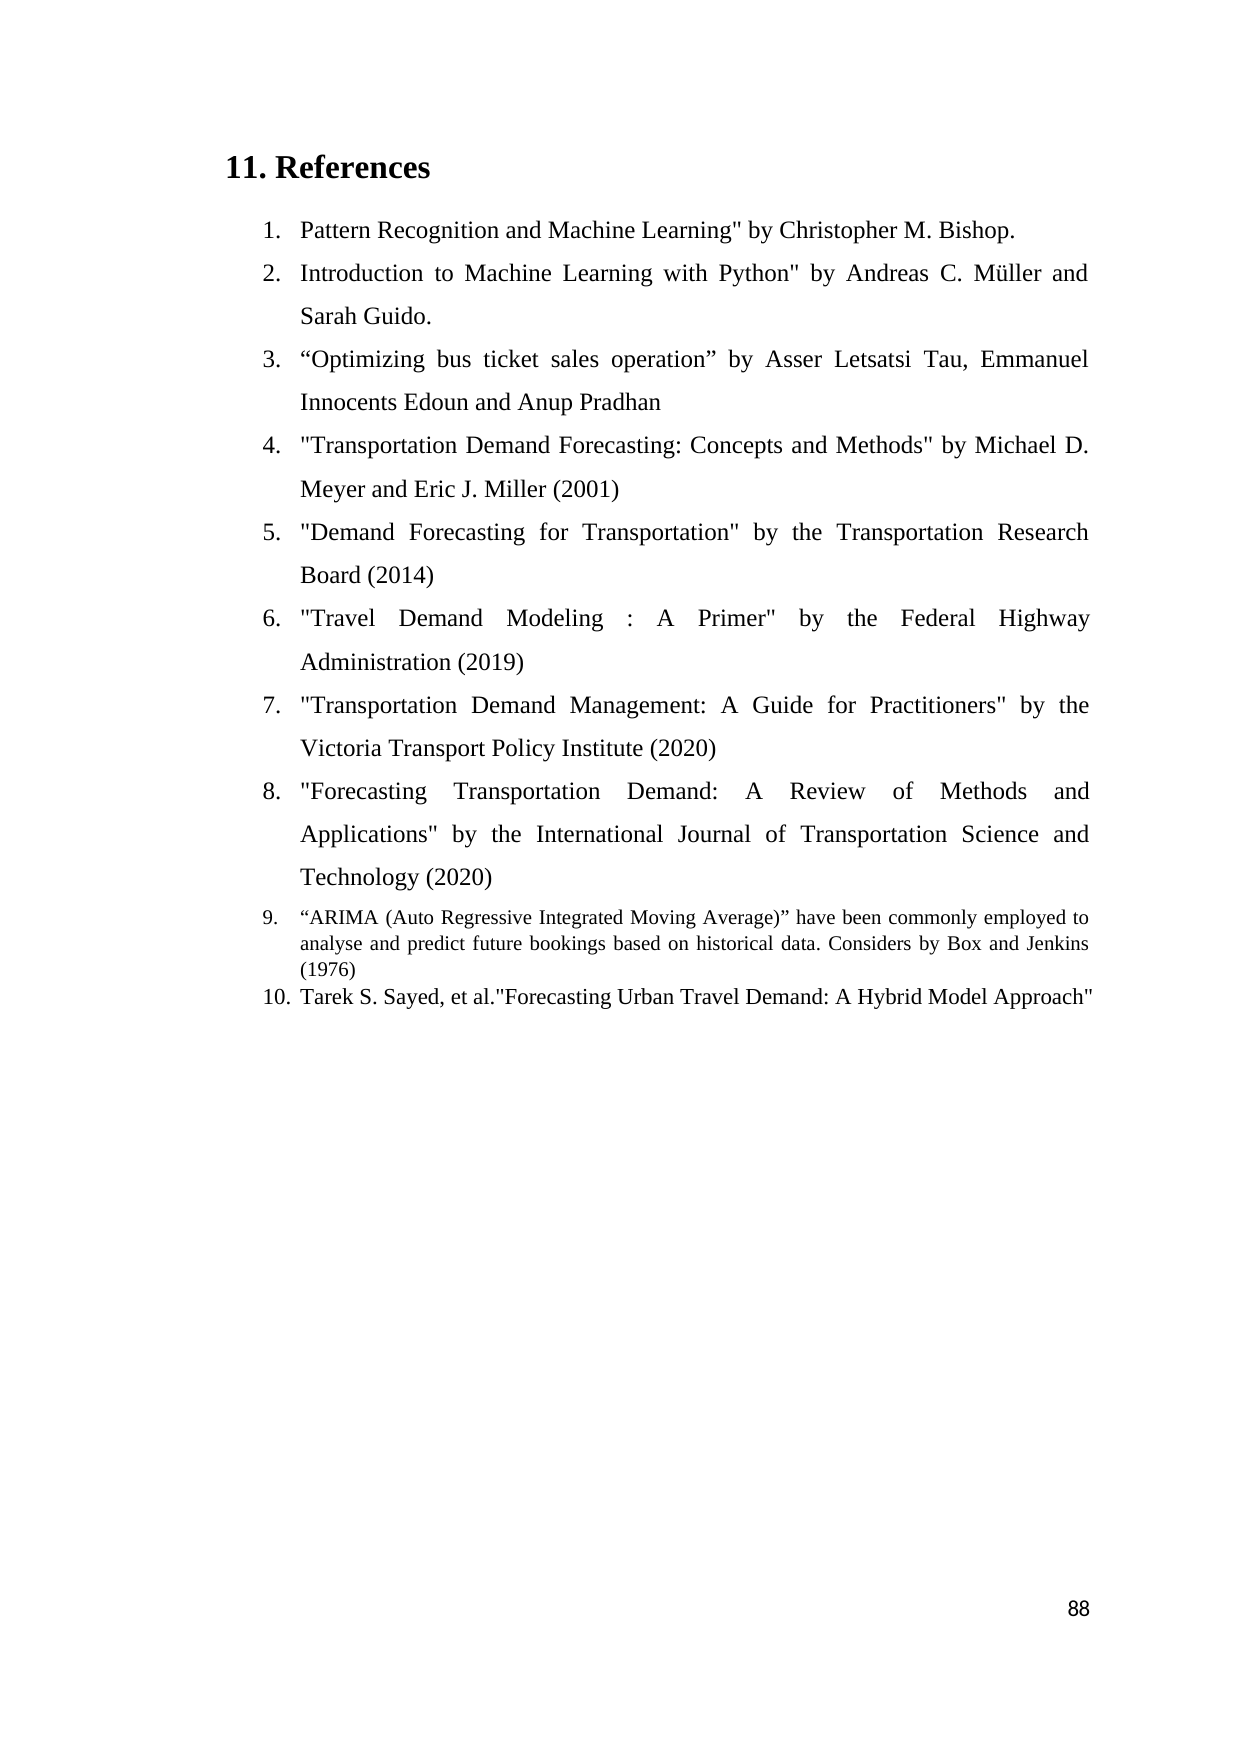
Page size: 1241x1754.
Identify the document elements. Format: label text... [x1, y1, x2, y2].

list Introduction to Machine Learning with Python" by Andreas C. Müller and Sarah Guido. [262, 258, 1090, 330]
list “Optimizing bus ticket sales operation” by Asser Letsatsi Tau, Emmanuel Innocents Edoun and Anup Pradhan [262, 344, 1090, 416]
list References [225, 148, 1211, 186]
list Pattern Recognition and Machine Learning" by Christopher M. Bishop. [262, 215, 1211, 244]
list "Forecasting Transportation Demand: A Review of Methods and Applications" by the International Journal of Transportation Science and Technology (2020) [262, 776, 1091, 891]
list Tarek S. Sayed, et al."Forecasting Urban Travel Demand: A Hybrid Model Approach" [262, 983, 1211, 1009]
list “ARIMA (Auto Regressive Integrated Moving Average)” have been commonly employed to analyse and predict future bookings based on historical data. Considers by Box and Jenkins (1976) [262, 905, 1090, 981]
list "Travel Demand Modeling : A Primer" by the Federal Highway Administration (2019) [262, 603, 1091, 675]
list "Transportation Demand Management: A Guide for Practitioners" by the Victoria Transport Policy Institute (2020) [262, 690, 1090, 762]
list "Demand Forecasting for Transportation" by the Transportation Research Board (2014) [262, 517, 1090, 589]
list "Transportation Demand Forecasting: Concepts and Methods" by Michael D. Meyer and Eric J. Miller (2001) [262, 431, 1090, 503]
